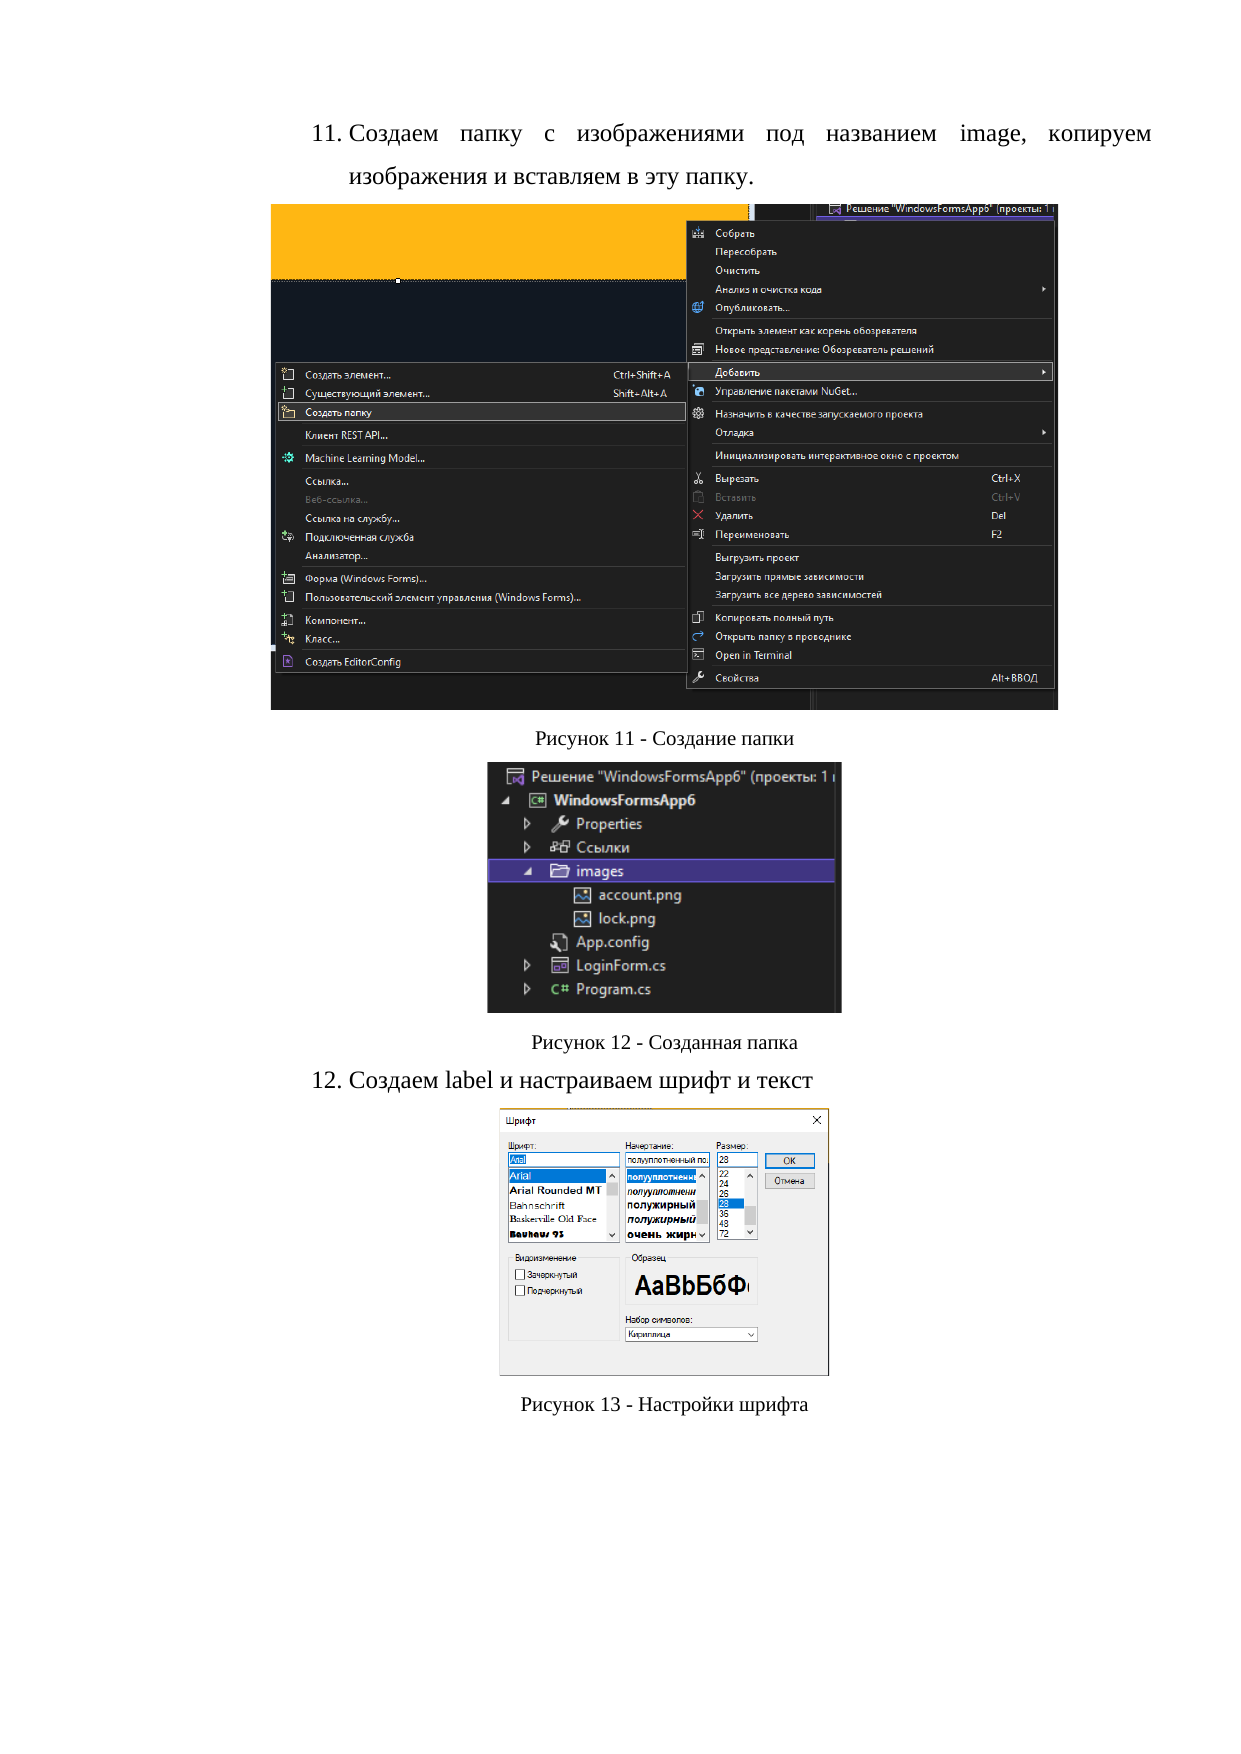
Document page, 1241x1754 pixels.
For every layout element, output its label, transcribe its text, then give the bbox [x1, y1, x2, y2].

picture [487, 762, 842, 1013]
list Создаем папку с изображениями под названием image, копируем изображения и вставляем в эту папку. [311, 118, 1152, 190]
list Создаем label и настраиваем шрифт и текст [311, 1066, 1152, 1094]
text Рисунок 11 - Создание папки [177, 726, 1152, 750]
picture [499, 1108, 830, 1376]
picture [270, 204, 1059, 710]
text Рисунок 13 - Настройки шрифта [177, 1392, 1152, 1416]
text Рисунок 12 - Созданная папка [177, 1029, 1152, 1054]
